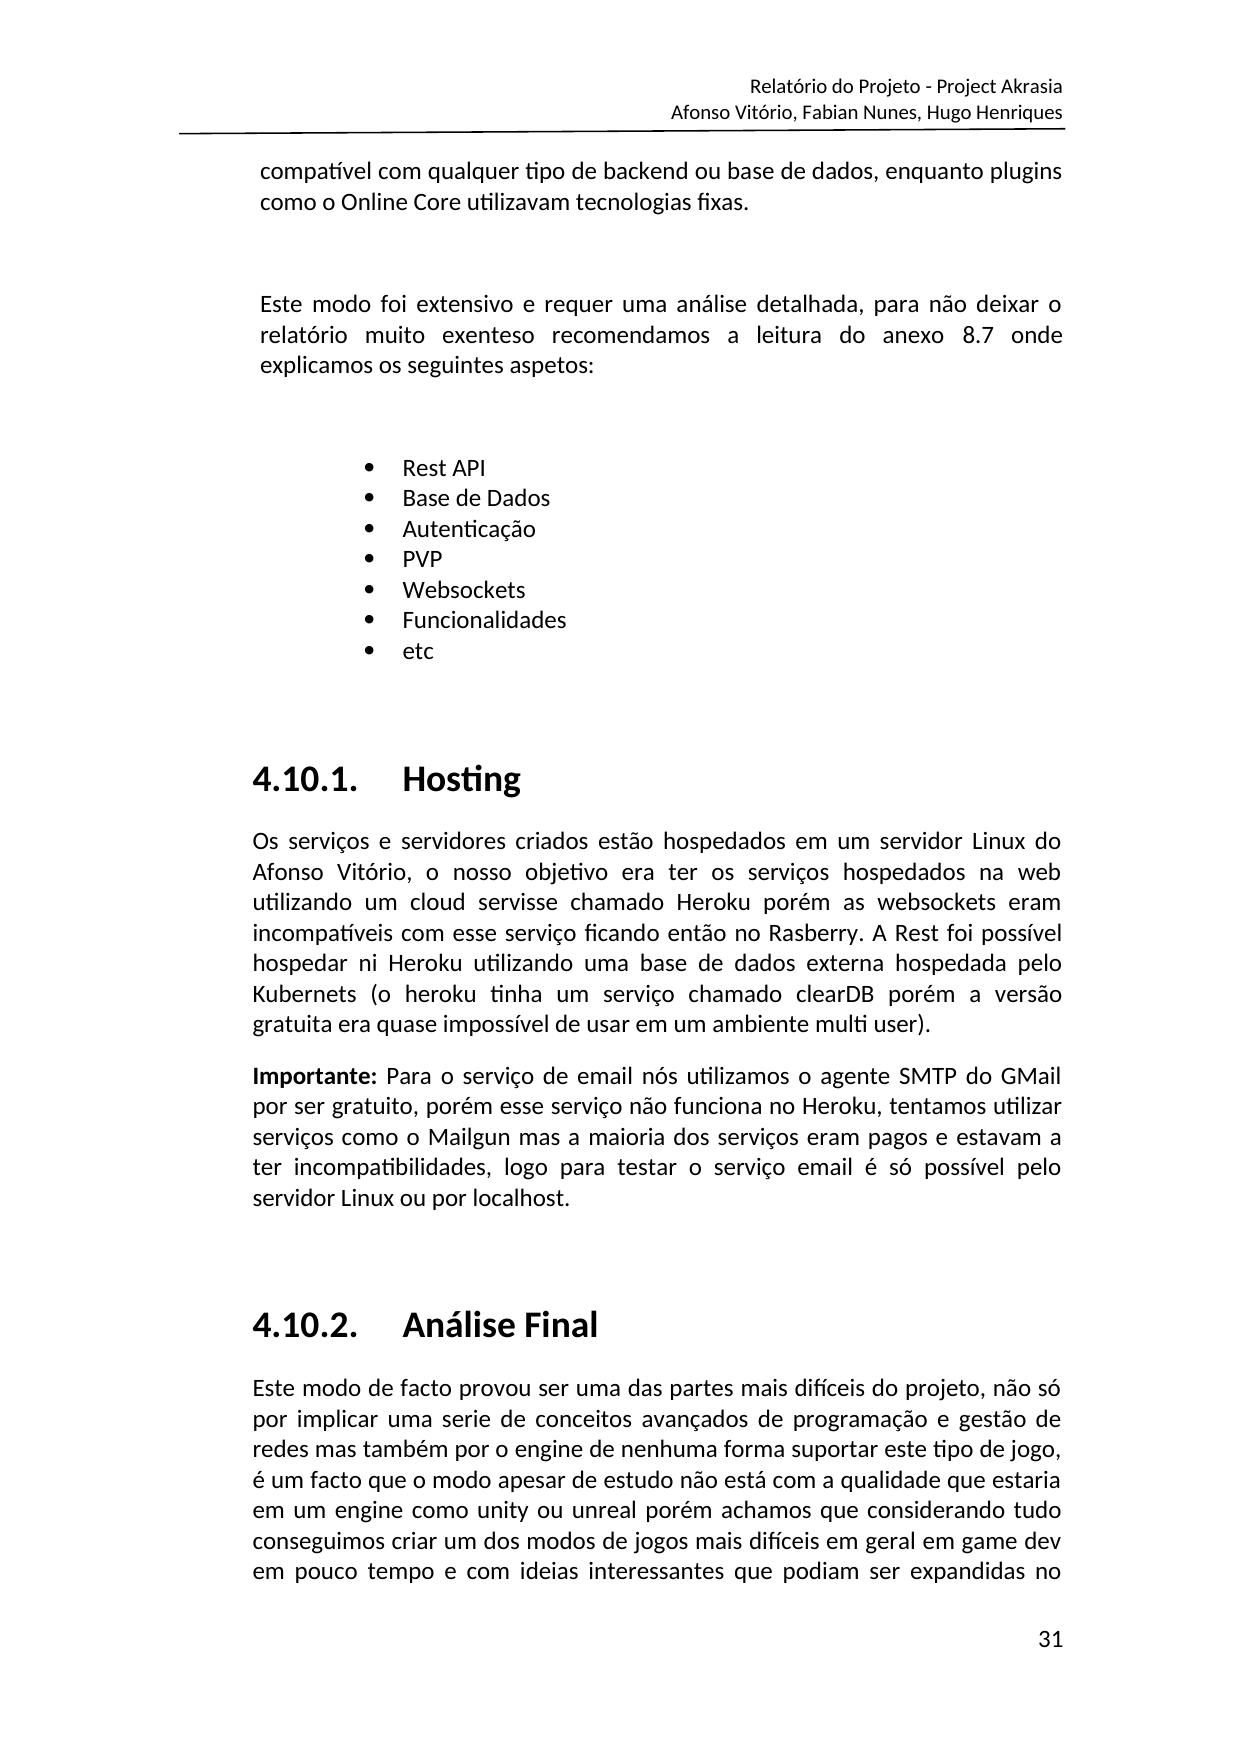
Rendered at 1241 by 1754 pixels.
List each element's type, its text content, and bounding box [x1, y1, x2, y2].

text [260, 155, 1063, 216]
subtitle Hosting [252, 754, 1063, 800]
text Os serviços e servidores criados estão hospedados em um servidor Linux do Afonso Vitório, o nosso objetivo era ter os serviços hospedados na web utilizando um cloud servisse chamado Heroku porém as websockets eram incompatíveis com esse serviço ficando então no Rasberry. A Rest foi possível hospedar ni Heroku utilizando uma base de dados externa hospedada pelo Kubernets (o heroku tinha um serviço chamado clearDB porém a versão gratuita era quase impossível de usar em um ambiente multi user). [252, 825, 1063, 1039]
list Rest API [365, 452, 1063, 483]
list Base de Dados [365, 483, 1063, 513]
text Este modo foi extensivo e requer uma análise detalhada, para não deixar o relatório muito exenteso recomendamos a leitura do anexo 8.7 onde explicamos os seguintes aspetos: [260, 288, 1063, 380]
list Autenticação [365, 513, 1063, 544]
list PVP [365, 544, 1063, 574]
subtitle Análise Final [252, 1301, 1063, 1347]
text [252, 1372, 1063, 1586]
text Importante: Para o serviço de email nós utilizamos o agente SMTP do GMail por ser gratuito, porém esse serviço não funciona no Heroku, tentamos utilizar serviços como o Mailgun mas a maioria dos serviços eram pagos e estavam a ter incompatibilidades, logo para testar o serviço email é só possível pelo servidor Linux ou por localhost. [252, 1060, 1063, 1212]
list etc [365, 635, 1063, 666]
list Websockets [365, 574, 1063, 605]
list Funcionalidades [365, 605, 1063, 635]
